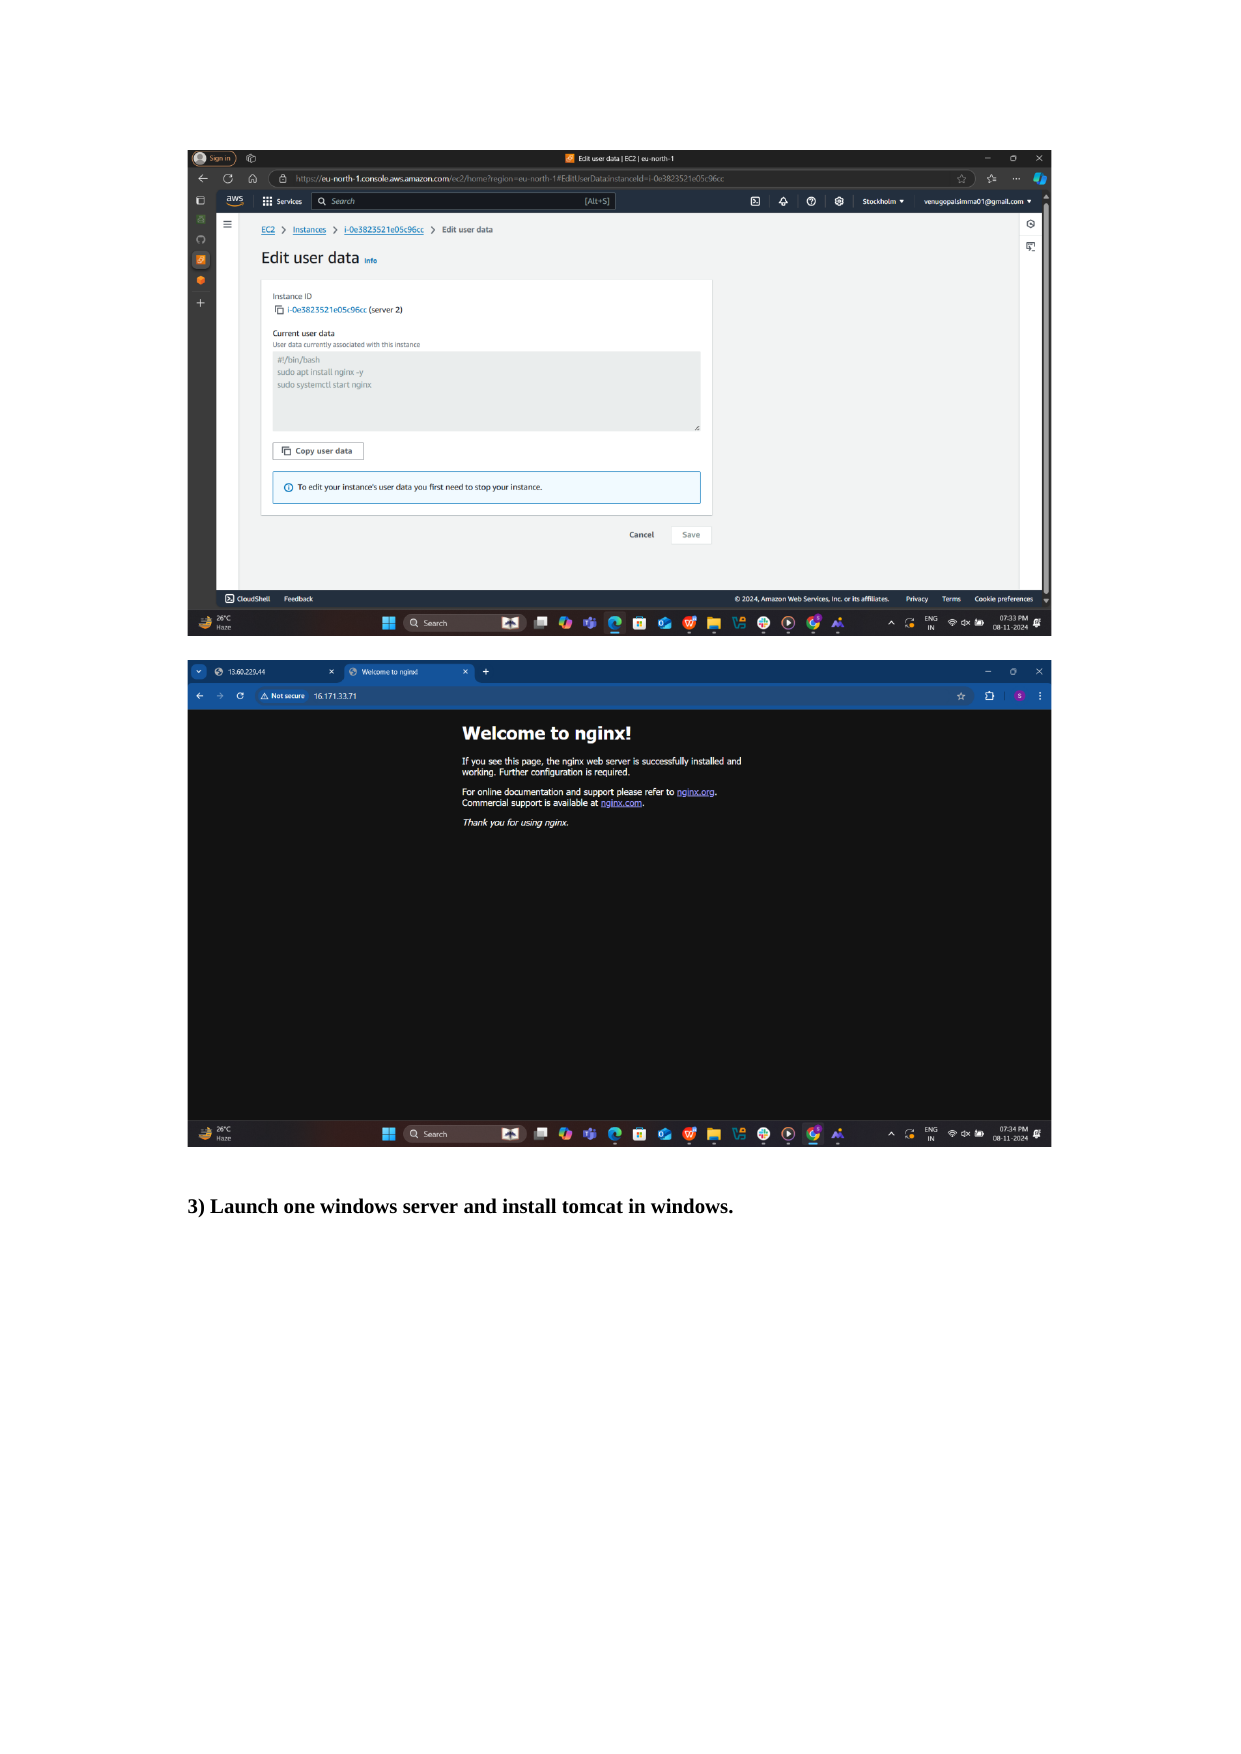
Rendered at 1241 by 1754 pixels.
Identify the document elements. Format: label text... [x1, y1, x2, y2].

picture [187, 660, 1052, 1147]
picture [187, 150, 1052, 636]
list 3) Launch one windows server and install tomcat in windows. [187, 1194, 1053, 1218]
